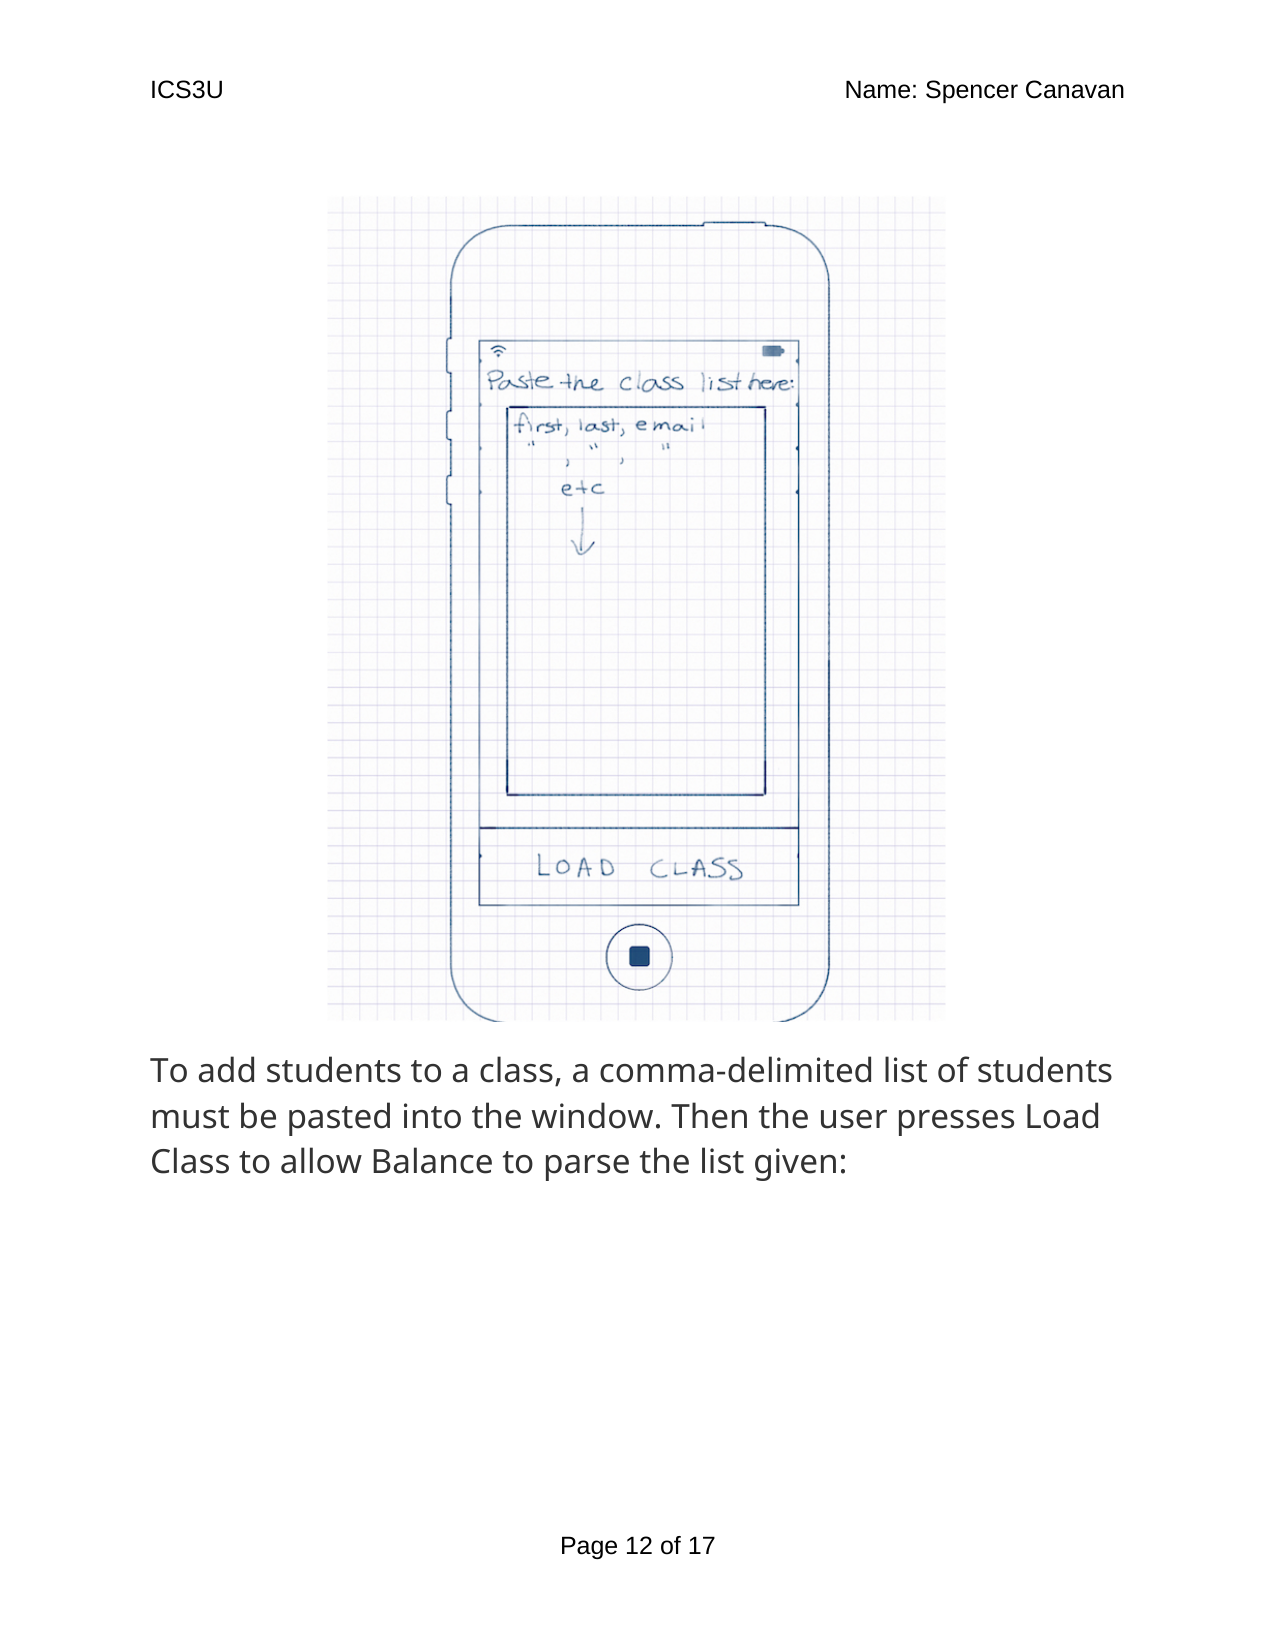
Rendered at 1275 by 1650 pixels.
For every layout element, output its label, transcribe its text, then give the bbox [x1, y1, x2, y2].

picture [326, 195, 947, 1022]
